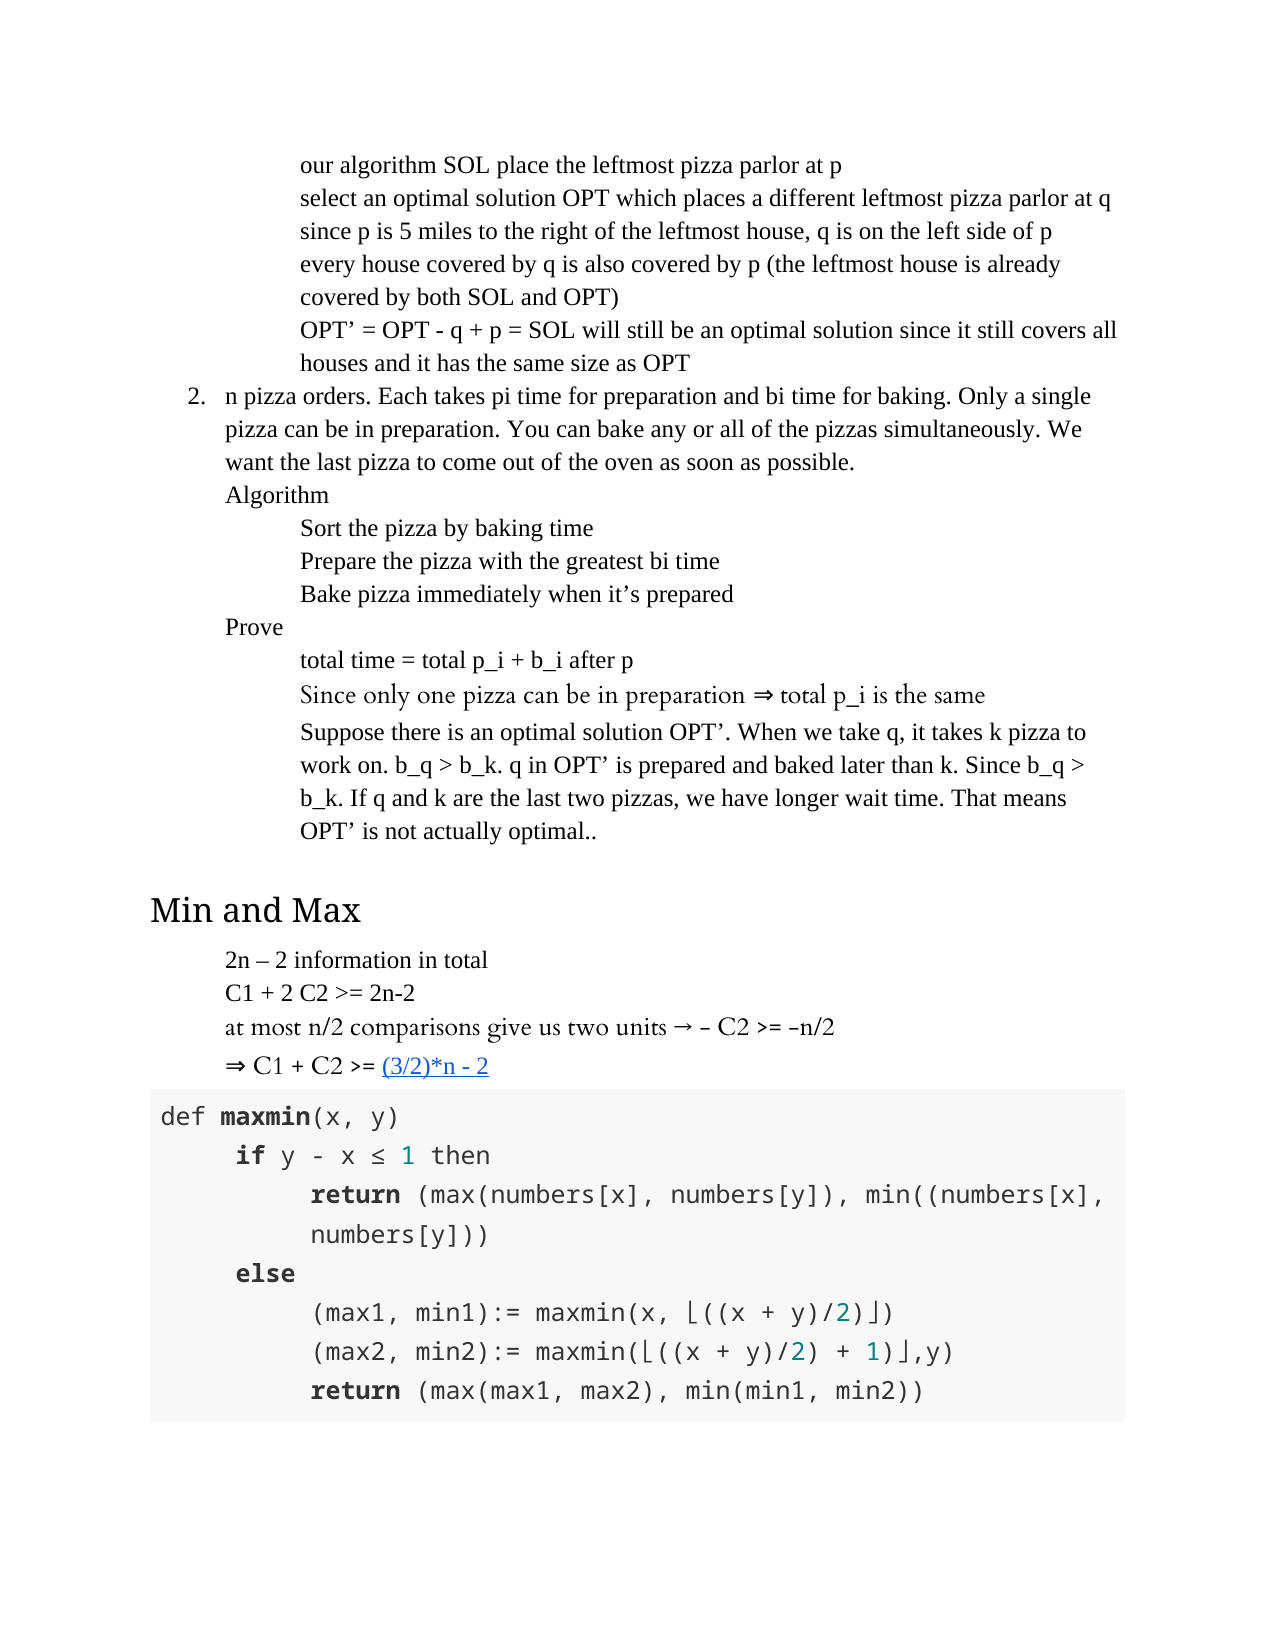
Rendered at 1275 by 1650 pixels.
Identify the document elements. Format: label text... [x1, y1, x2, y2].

text C1 + 2 C2 >= 2n-2 [225, 978, 1125, 1006]
text ⇒ C1 + C2 >= (3/2)*n - 2 [225, 1049, 1125, 1083]
text at most n/2 comparisons give us two units → - C2 >= -n/2 [225, 1011, 1125, 1044]
text Suppose there is an optimal solution OPT’. When we take q, it takes k pizza to work on. b_q > b_k. q in OPT’ is prepared and baked later than k. Since b_q > b_k. If q and k are the last two pizzas, we have longer wait time. That means OPT’ is not actually optimal.. [300, 717, 1125, 845]
text Bake pizza immediately when it’s prepared [300, 579, 1125, 608]
text select an optimal solution OPT which places a different leftmost pizza parlor at q [300, 183, 1125, 212]
subtitle Min and Max [150, 887, 1125, 932]
text Prepare the pizza with the greatest bi time [300, 546, 1125, 575]
text since p is 5 miles to the right of the leftmost house, q is on the left side of p [300, 216, 1125, 245]
text Algorithm [225, 480, 1125, 509]
text Prove [225, 612, 1125, 641]
text 2n – 2 information in total [225, 945, 1125, 973]
text Sort the pizza by baking time [300, 513, 1125, 542]
table_header def maxmin(x, y) if y - x ≤ 1 then return (max(numbers[x], numbers[y]), min((numbers[x], numbers[y])) else (max1, min1):= maxmin(x, ⌊((x + y)/2)⌋) (max2, min2):= maxmin(⌊((x + y)/2) + 1)⌋,y) return (max(max1, max2), min(min1, min2)) [150, 1089, 1125, 1422]
text Since only one pizza can be in preparation ⇒ total p_i is the same [300, 678, 1125, 712]
text our algorithm SOL place the leftmost pizza parlor at p [300, 150, 1125, 179]
text every house covered by q is also covered by p (the leftmost house is already covered by both SOL and OPT) [300, 249, 1125, 311]
text OPT’ = OPT - q + p = SOL will still be an optimal solution since it still covers all houses and it has the same size as OPT [300, 315, 1125, 377]
list n pizza orders. Each takes pi time for preparation and bi time for baking. Only a single pizza can be in preparation. You can bake any or all of the pizzas simultaneously. We want the last pizza to come out of the oven as soon as possible. [187, 381, 1125, 476]
text total time = total p_i + b_i after p [300, 645, 1125, 674]
